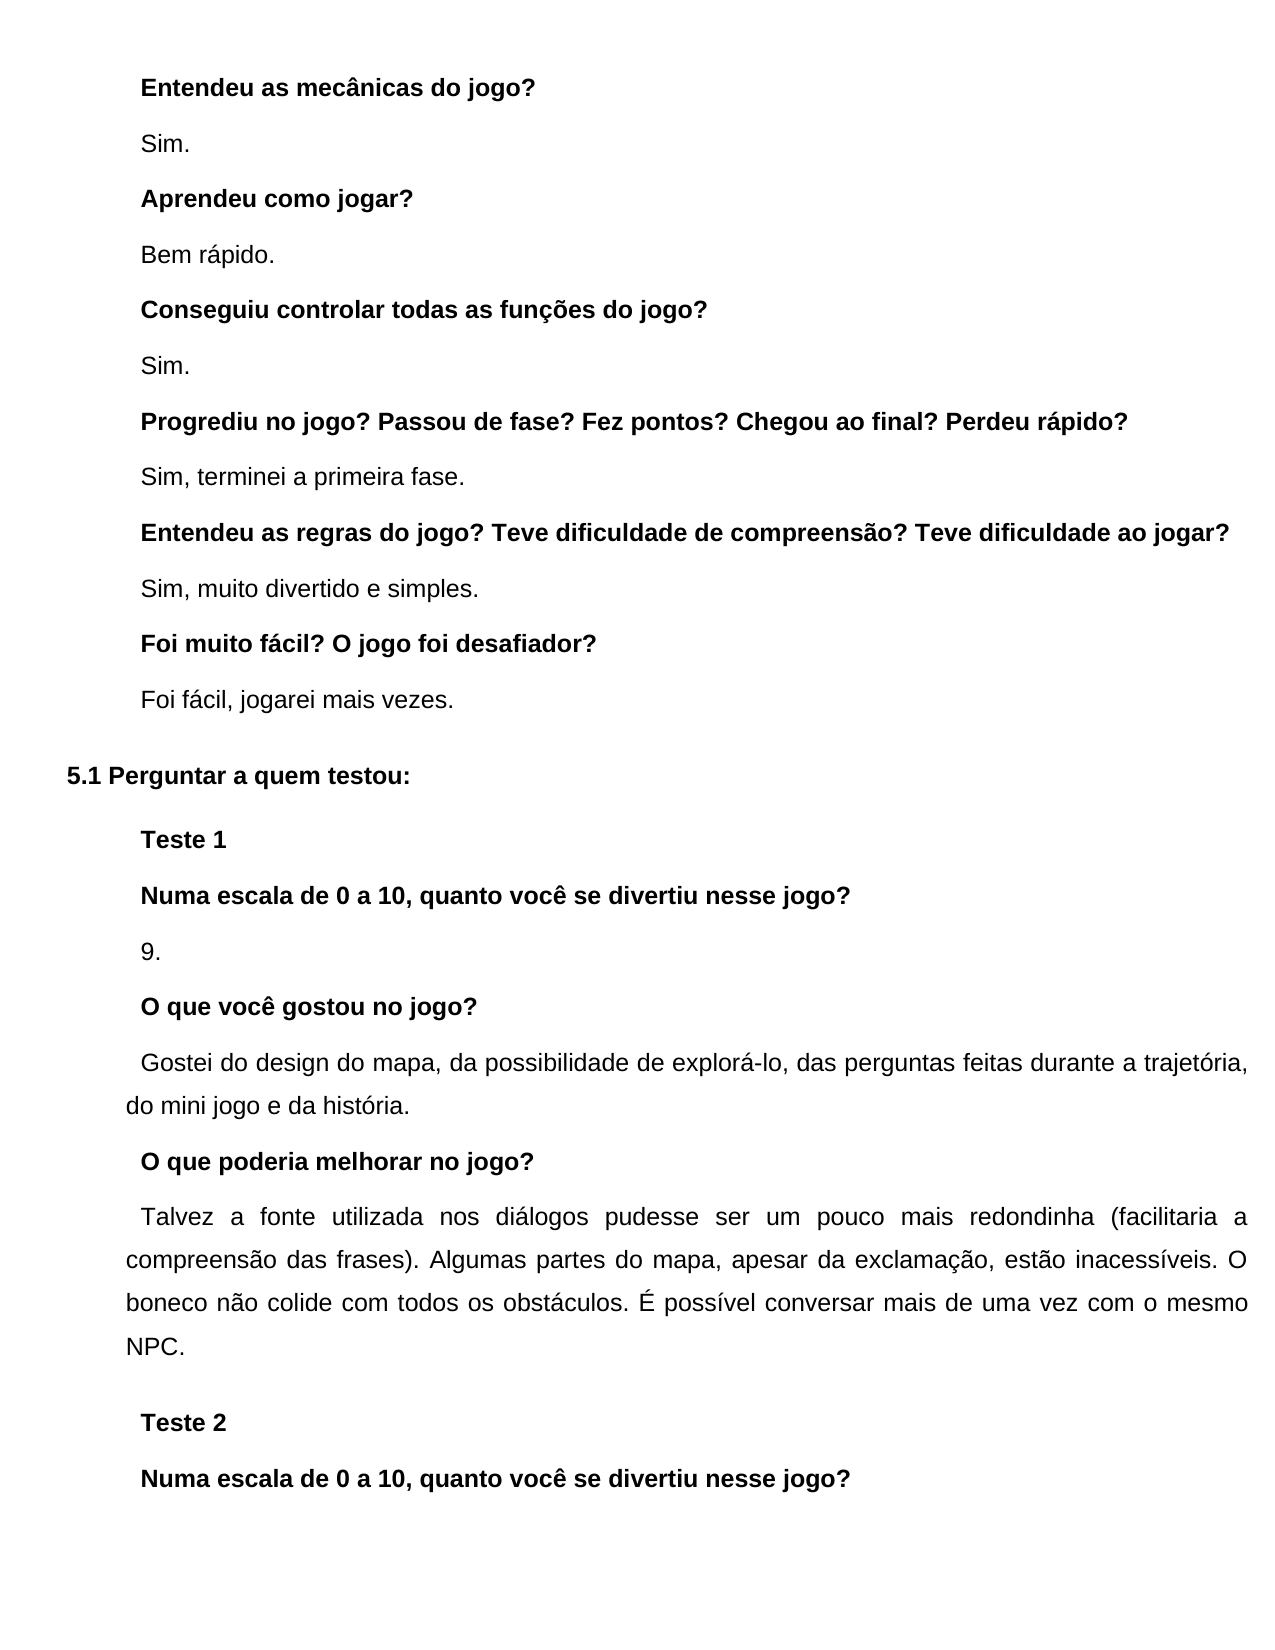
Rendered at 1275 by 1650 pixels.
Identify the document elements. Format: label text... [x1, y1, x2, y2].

text Foi muito fácil? O jogo foi desafiador? [126, 629, 1250, 658]
text Bem rápido. [126, 240, 1250, 268]
subtitle 5.1 Perguntar a quem testou: [67, 761, 1250, 790]
text Entendeu as mecânicas do jogo? [126, 73, 1250, 102]
text O que poderia melhorar no jogo? [126, 1146, 1250, 1175]
text Entendeu as regras do jogo? Teve dificuldade de compreensão? Teve dificuldade ao jogar? [126, 518, 1250, 547]
text 9. [126, 936, 1250, 965]
subtitle Teste 1 [126, 825, 1250, 854]
subtitle Teste 2 [126, 1408, 1250, 1437]
text Sim, muito divertido e simples. [126, 573, 1250, 602]
text Foi fácil, jogarei mais vezes. [126, 685, 1250, 713]
text Sim, terminei a primeira fase. [126, 462, 1250, 491]
text Progrediu no jogo? Passou de fase? Fez pontos? Chegou ao final? Perdeu rápido? [126, 407, 1250, 435]
text Sim. [126, 128, 1250, 157]
text Sim. [126, 351, 1250, 380]
text O que você gostou no jogo? [126, 992, 1250, 1021]
text Talvez a fonte utilizada nos diálogos pudesse ser um pouco mais redondinha (facilitaria a compreensão das frases). Algumas partes do mapa, apesar da exclamação, estão inacessíveis. O boneco não colide com todos os obstáculos. É possível conversar mais de uma vez com o mesmo NPC. [126, 1202, 1250, 1360]
text Aprendeu como jogar? [126, 184, 1250, 213]
text Gostei do design do mapa, da possibilidade de explorá-lo, das perguntas feitas durante a trajetória, do mini jogo e da história. [126, 1048, 1250, 1119]
text Numa escala de 0 a 10, quanto você se divertiu nesse jogo? [126, 1463, 1250, 1492]
text Conseguiu controlar todas as funções do jogo? [126, 295, 1250, 324]
text Numa escala de 0 a 10, quanto você se divertiu nesse jogo? [126, 881, 1250, 909]
